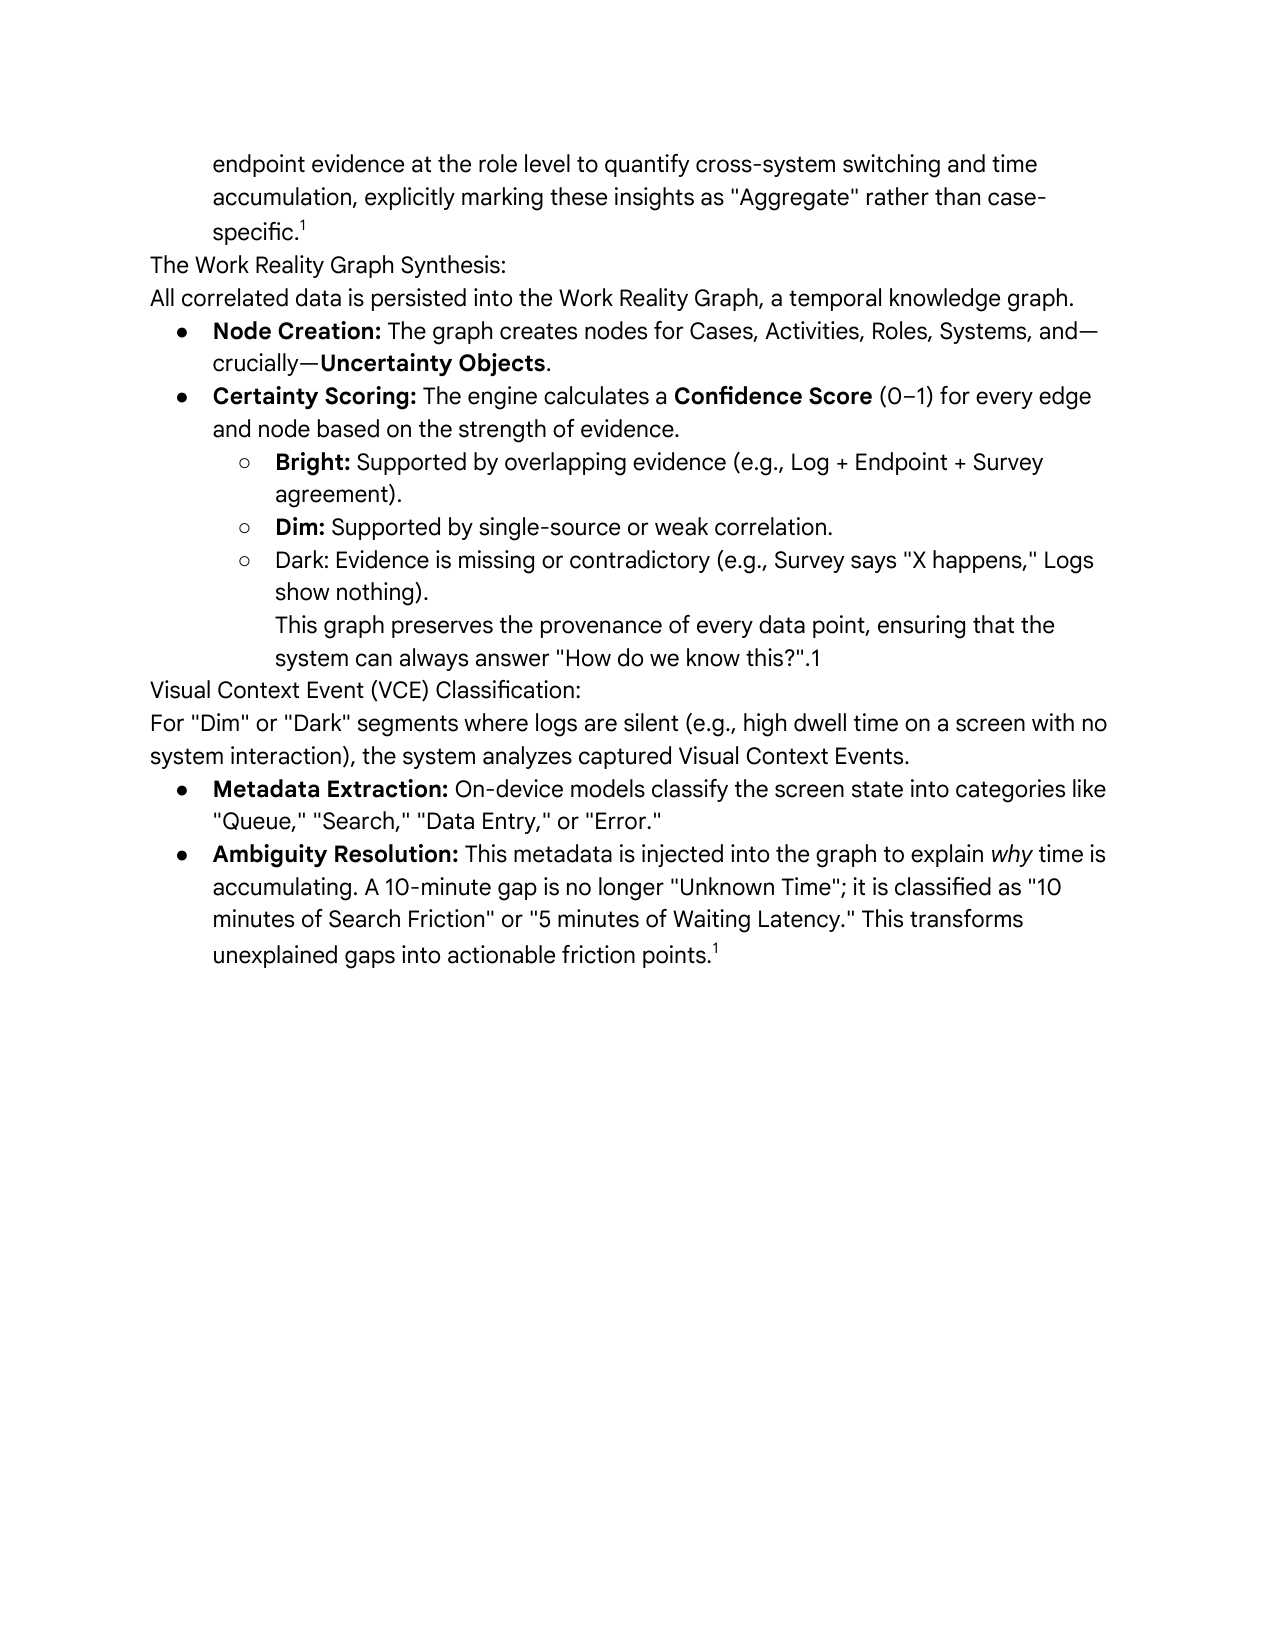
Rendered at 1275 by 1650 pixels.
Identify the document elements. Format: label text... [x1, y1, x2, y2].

text All correlated data is persisted into the Work Reality Graph, a temporal knowledge graph. [150, 284, 1125, 313]
list Dark: Evidence is missing or contradictory (e.g., Survey says "X happens," Logs show nothing). This graph preserves the provenance of every data point, ensuring that the system can always answer "How do we know this?".1 [237, 546, 1125, 673]
text For "Dim" or "Dark" segments where logs are silent (e.g., high dwell time on a screen with no system interaction), the system analyzes captured Visual Context Events. [150, 709, 1125, 771]
list Node Creation: The graph creates nodes for Cases, Activities, Roles, Systems, and—crucially—Uncertainty Objects. [175, 317, 1125, 378]
list Ambiguity Resolution: This metadata is injected into the graph to explain why time is accumulating. A 10-minute gap is no longer "Unknown Time"; it is classified as "10 minutes of Search Friction" or "5 minutes of Waiting Latency." This transforms unexplained gaps into actionable friction points.1 [175, 840, 1125, 970]
list Bright: Supported by overlapping evidence (e.g., Log + Endpoint + Survey agreement). [237, 448, 1125, 509]
list Certainty Scoring: The engine calculates a Confidence Score (0–1) for every edge and node based on the strength of evidence. [175, 382, 1125, 444]
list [175, 150, 1125, 247]
list Metadata Extraction: On-device models classify the screen state into categories like "Queue," "Search," "Data Entry," or "Error." [175, 775, 1125, 836]
list Dim: Supported by single-source or weak correlation. [237, 513, 1125, 542]
text Visual Context Event (VCE) Classification: [150, 677, 1125, 706]
text The Work Reality Graph Synthesis: [150, 252, 1125, 280]
